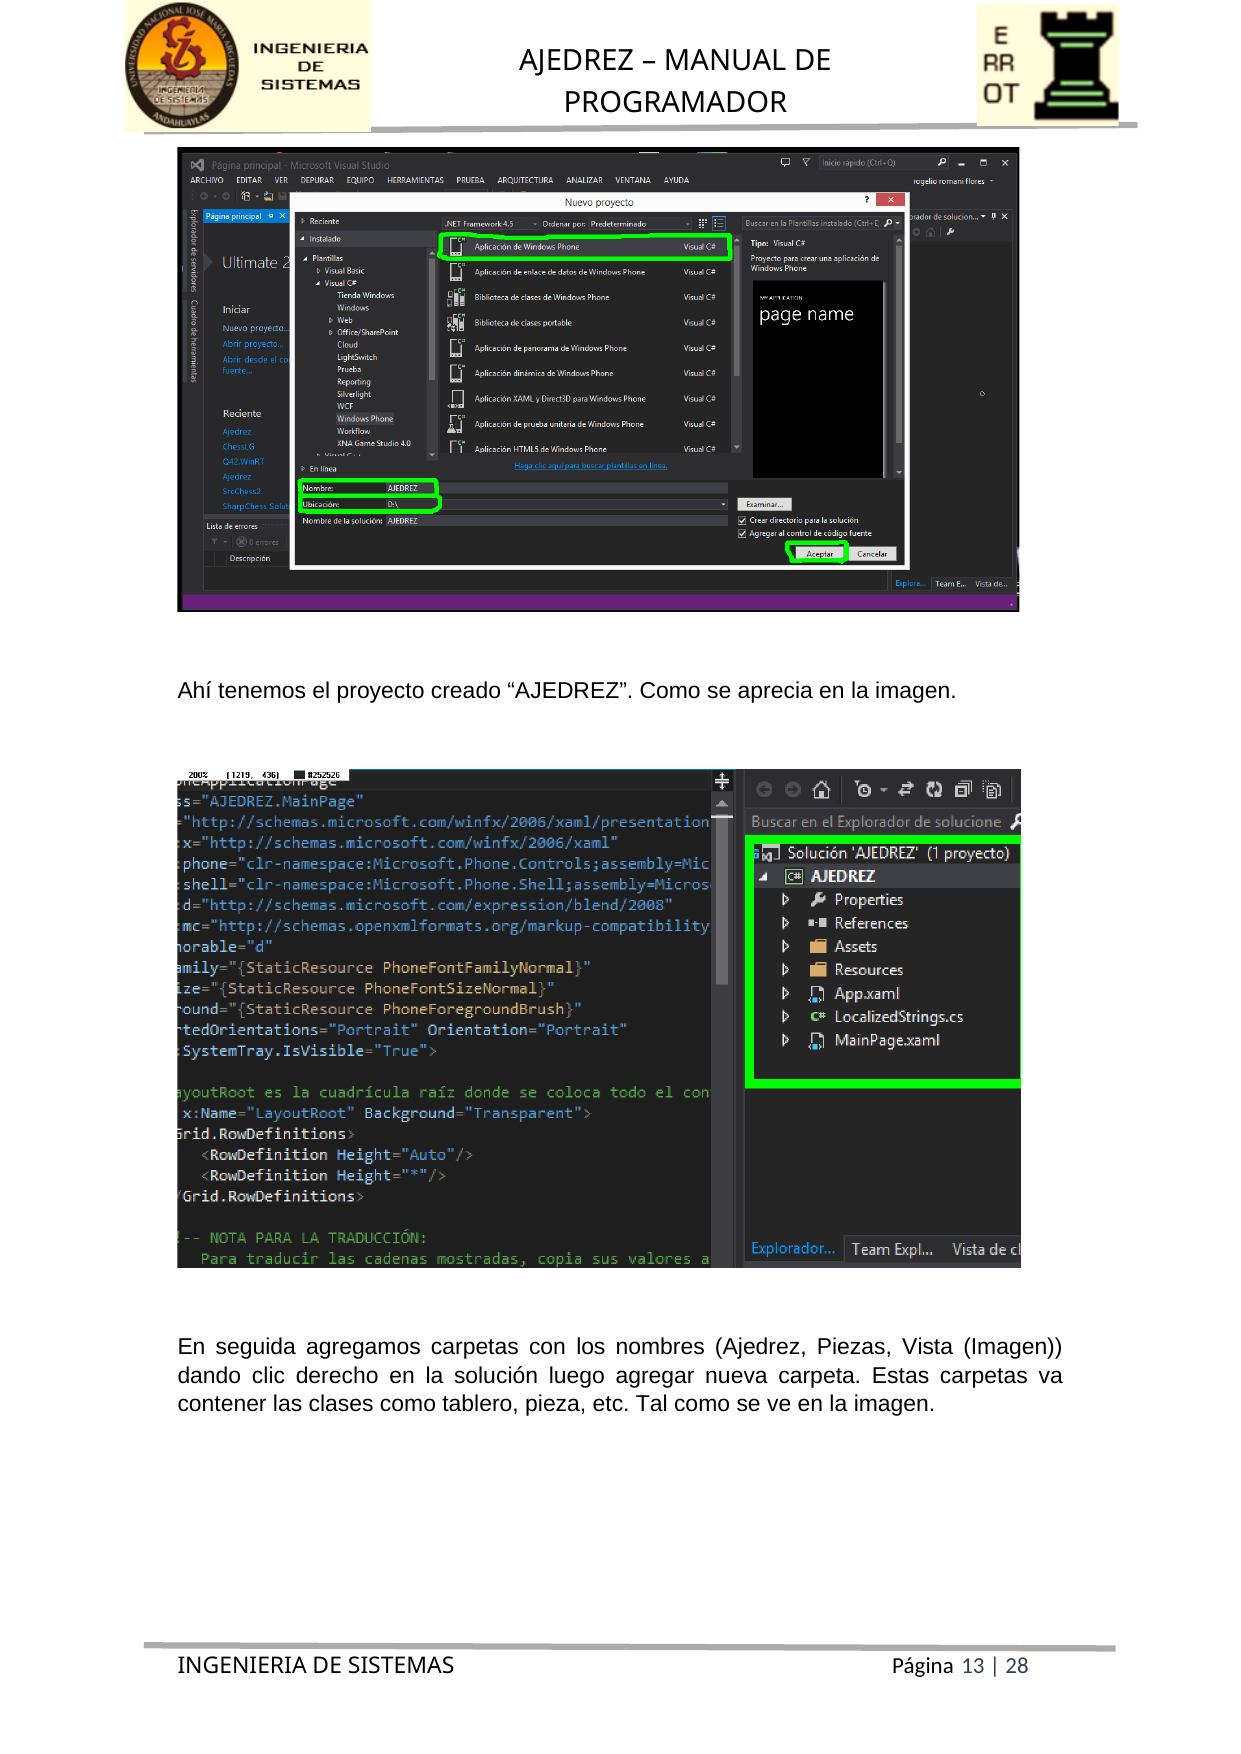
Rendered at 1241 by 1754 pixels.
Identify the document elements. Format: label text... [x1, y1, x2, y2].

picture [177, 769, 1021, 1268]
text Ahí tenemos el proyecto creado “AJEDREZ”. Como se aprecia en la imagen. [177, 677, 1063, 704]
picture [975, 4, 1119, 124]
picture [177, 147, 1020, 612]
picture [124, 0, 371, 131]
text En seguida agregamos carpetas con los nombres (Ajedrez, Piezas, Vista (Imagen)) dando clic derecho en la solución luego agregar nueva carpeta. Estas carpetas va contener las clases como tablero, pieza, etc. Tal como se ve en la imagen. [177, 1333, 1063, 1416]
